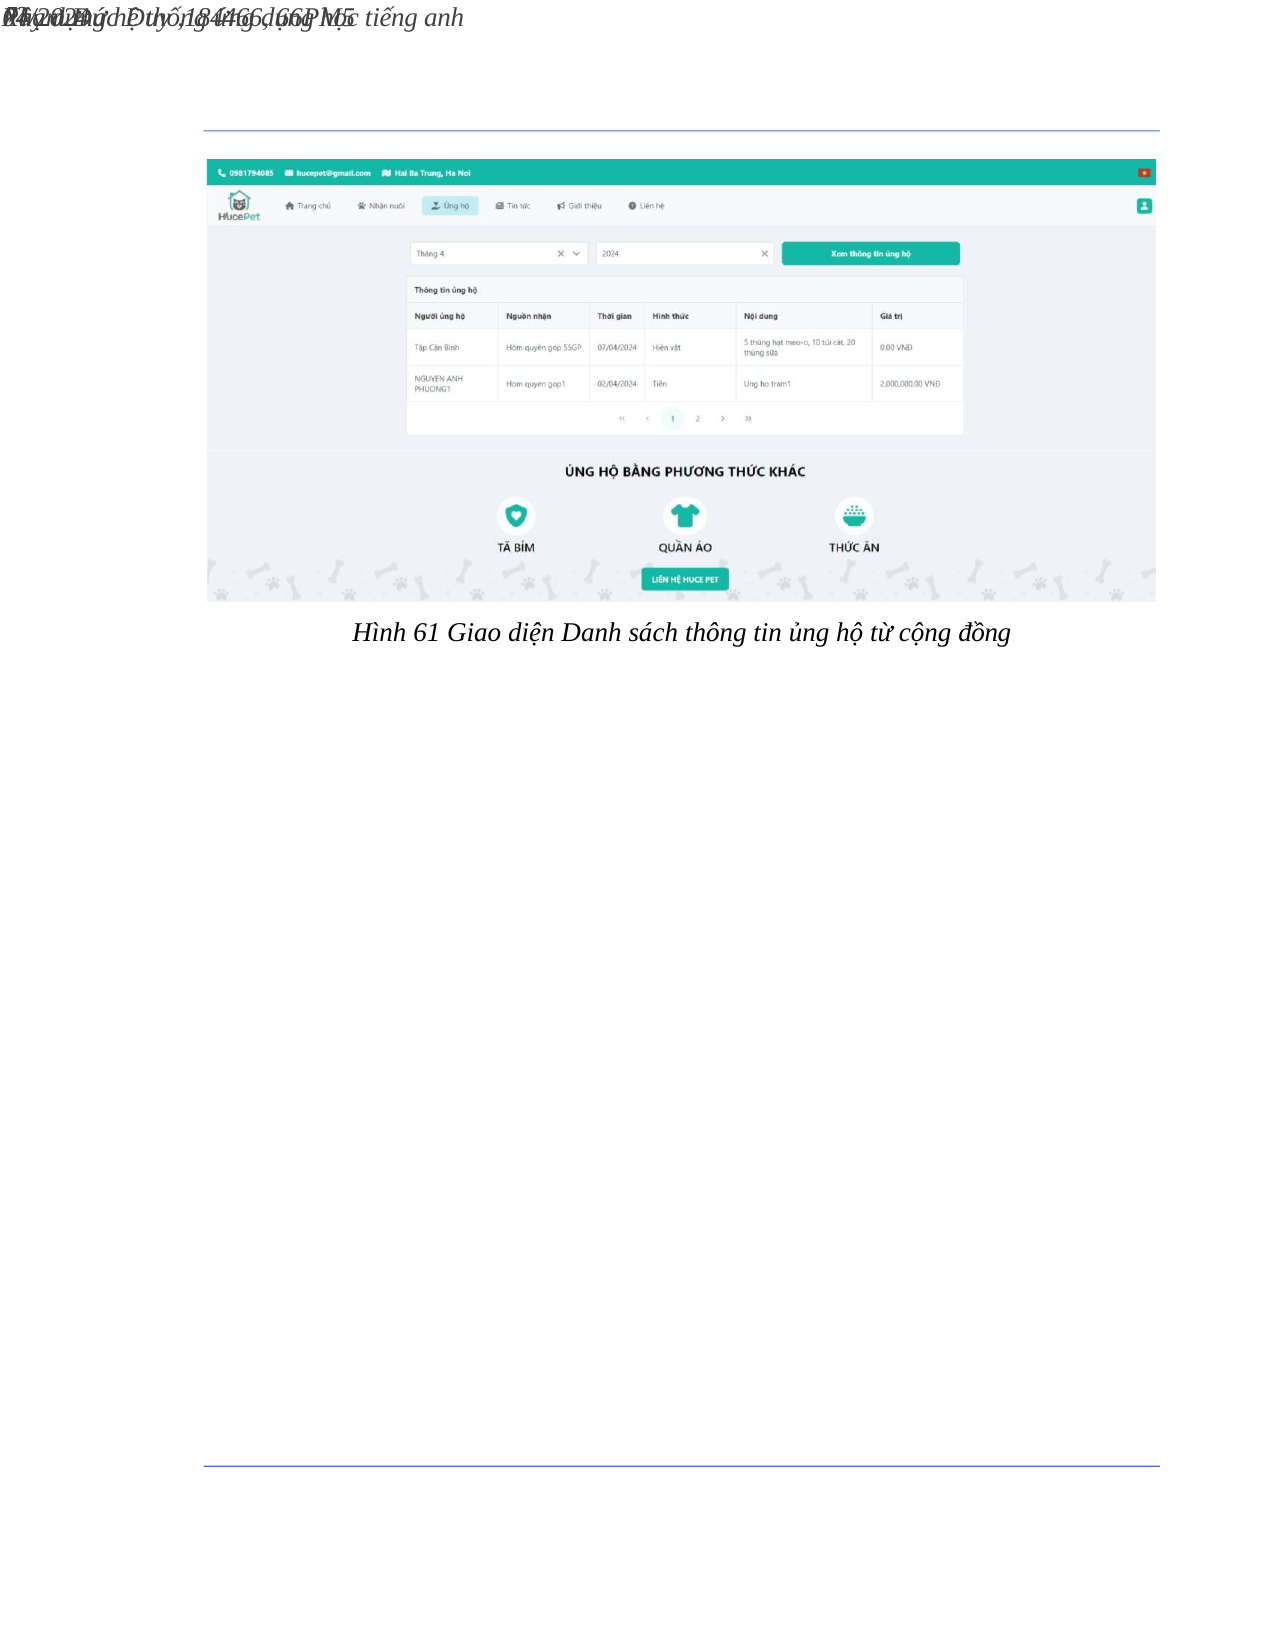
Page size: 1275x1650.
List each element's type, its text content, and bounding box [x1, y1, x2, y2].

text Hình 61 Giao diện Danh sách thông tin ủng hộ từ cộng đồng [340, 616, 1023, 647]
picture [206, 159, 1156, 602]
